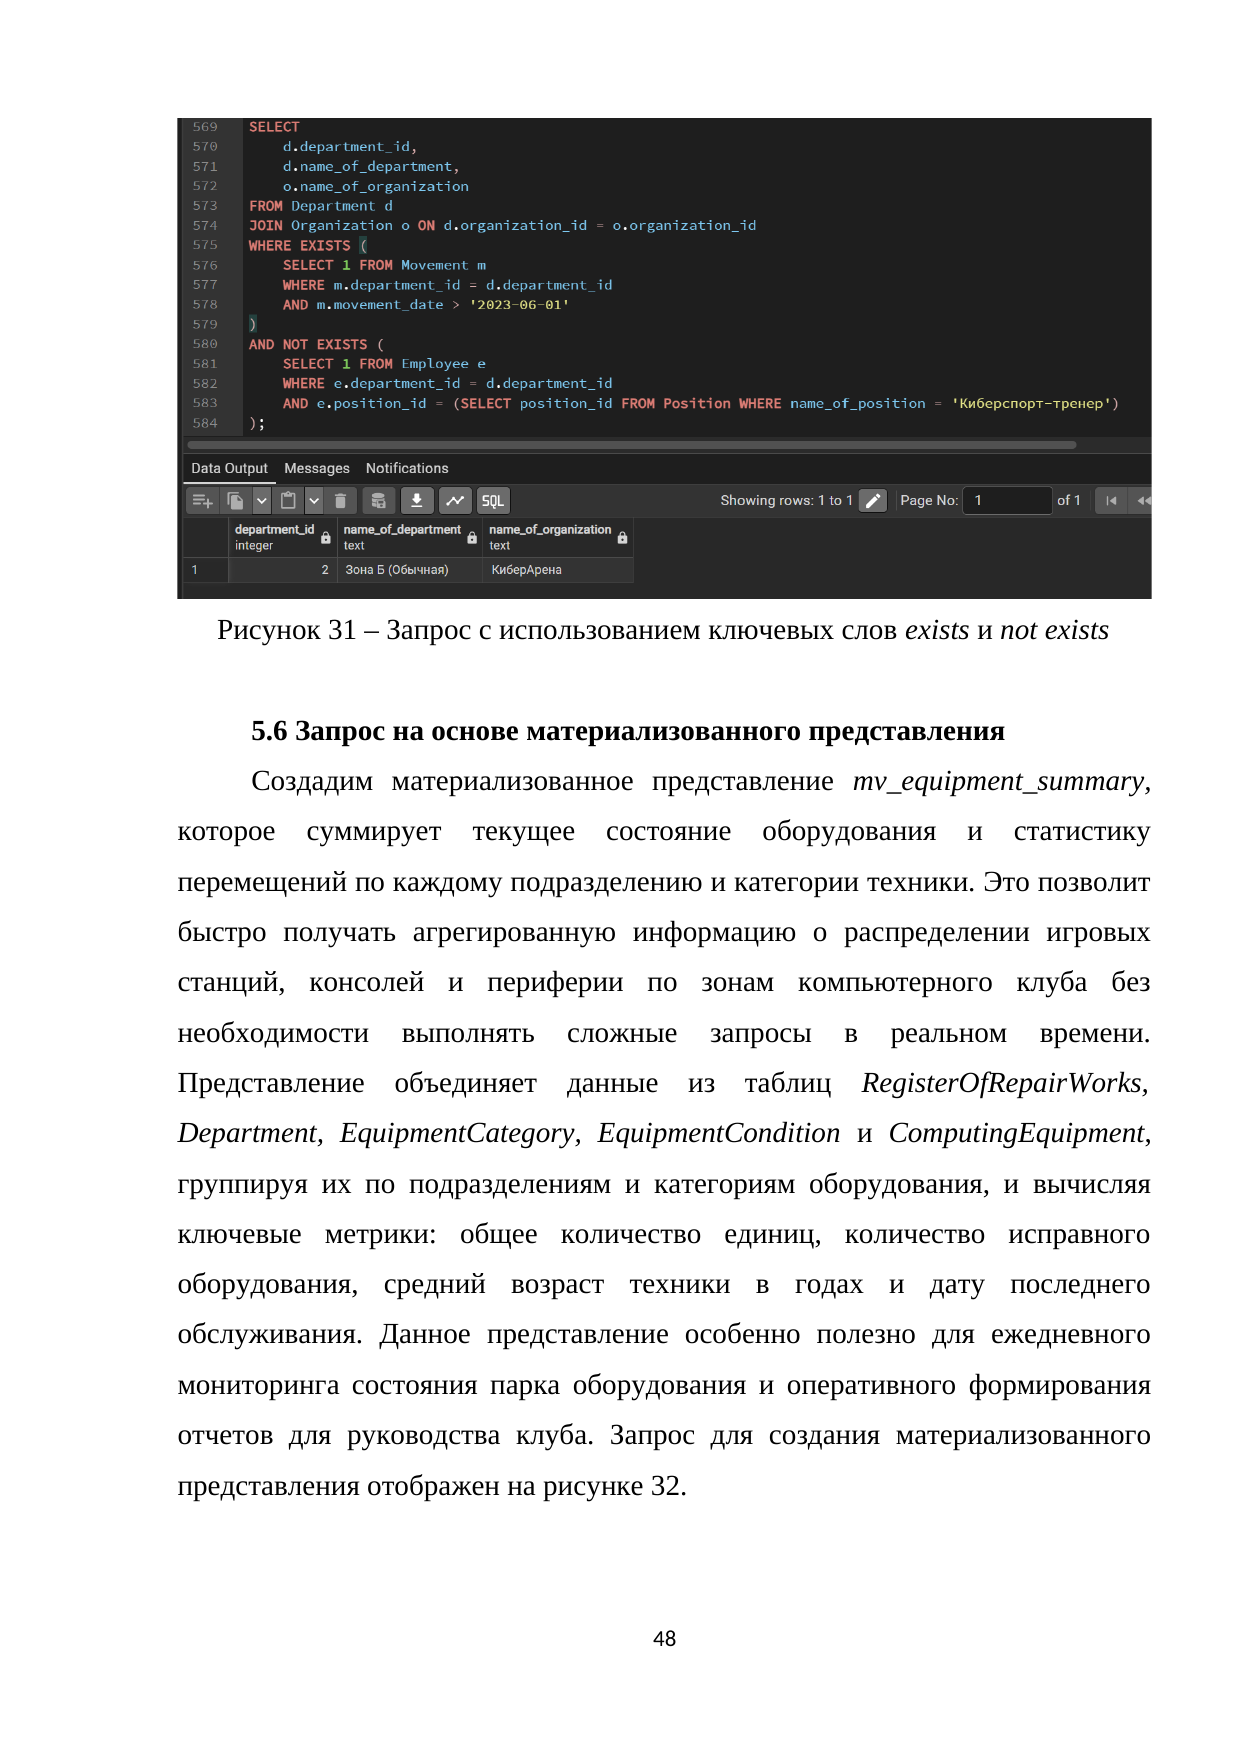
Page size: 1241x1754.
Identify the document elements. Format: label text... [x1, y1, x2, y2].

picture [177, 118, 1152, 599]
text Создадим материализованное представление mv_equipment_summary, которое суммирует текущее состояние оборудования и статистику перемещений по каждому подразделению и категории техники. Это позволит быстро получать агрегированную информацию о распределении игровых станций, консолей и периферии по зонам компьютерного клуба без необходимости выполнять сложные запросы в реальном времени. Представление объединяет данные из таблиц RegisterOfRepairWorks, Department, EquipmentCategory, EquipmentCondition и ComputingEquipment, группируя их по подразделениям и категориям оборудования, и вычисляя ключевые метрики: общее количество единиц, количество исправного оборудования, средний возраст техники в годах и дату последнего обслуживания. Данное представление особенно полезно для ежедневного мониторинга состояния парка оборудования и оперативного формирования отчетов для руководства клуба. Запрос для создания материализованного представления отображен на рисунке 32. [177, 763, 1152, 1501]
subtitle 5.6 Запрос на основе материализованного представления [177, 713, 1152, 746]
text Рисунок 31 – Запрос с использованием ключевых слов exists и not exists [177, 612, 1152, 646]
